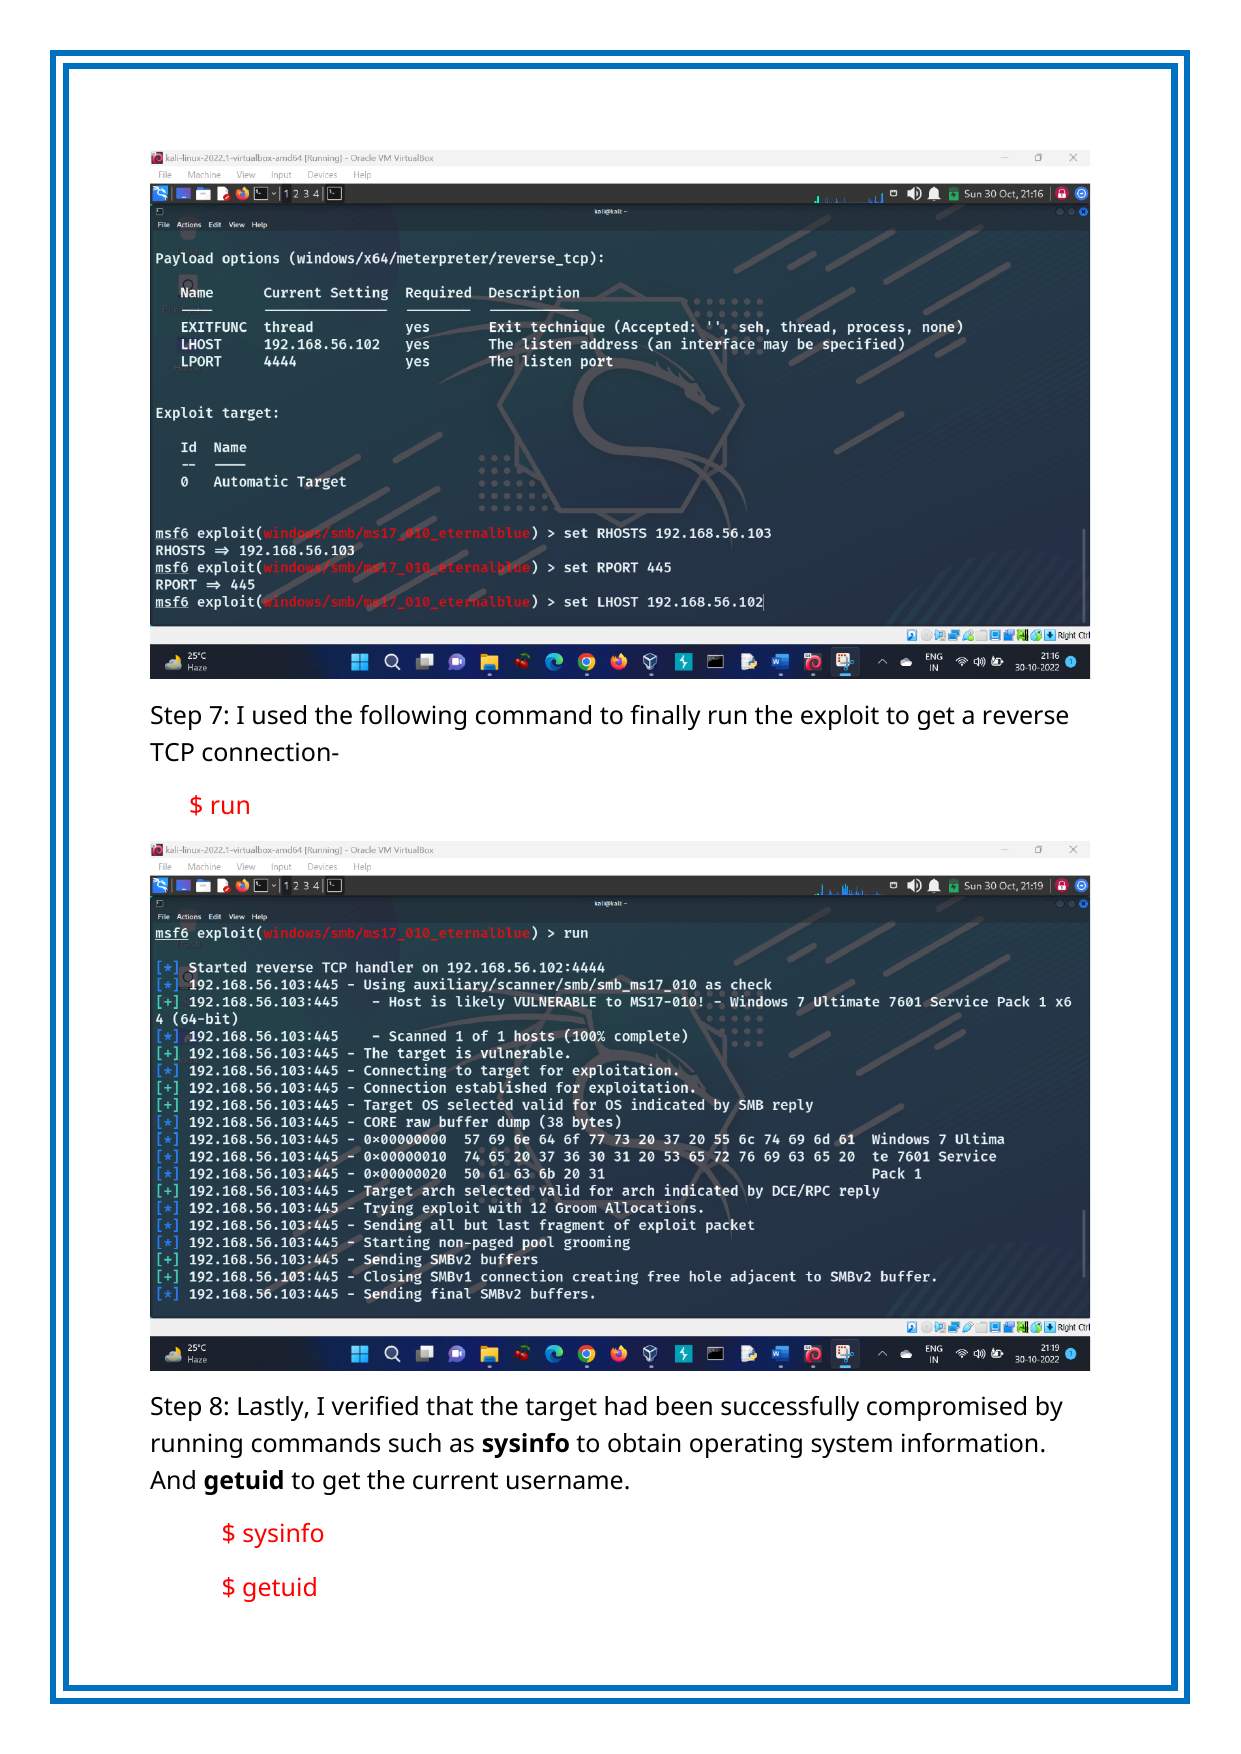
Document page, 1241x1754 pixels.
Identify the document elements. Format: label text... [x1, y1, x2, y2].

text Step 8: Lastly, I verified that the target had been successfully compromised by running commands such as sysinfo to obtain operating system information. And getuid to get the current username. [150, 1389, 1090, 1497]
text $ getuid [150, 1569, 1090, 1603]
picture [150, 150, 1091, 679]
text Step 7: I used the following command to finally run the exploit to get a reverse TCP connection- [150, 698, 1090, 768]
picture [150, 841, 1091, 1371]
text $ run [150, 788, 1090, 822]
text $ sysinfo [150, 1516, 1090, 1550]
